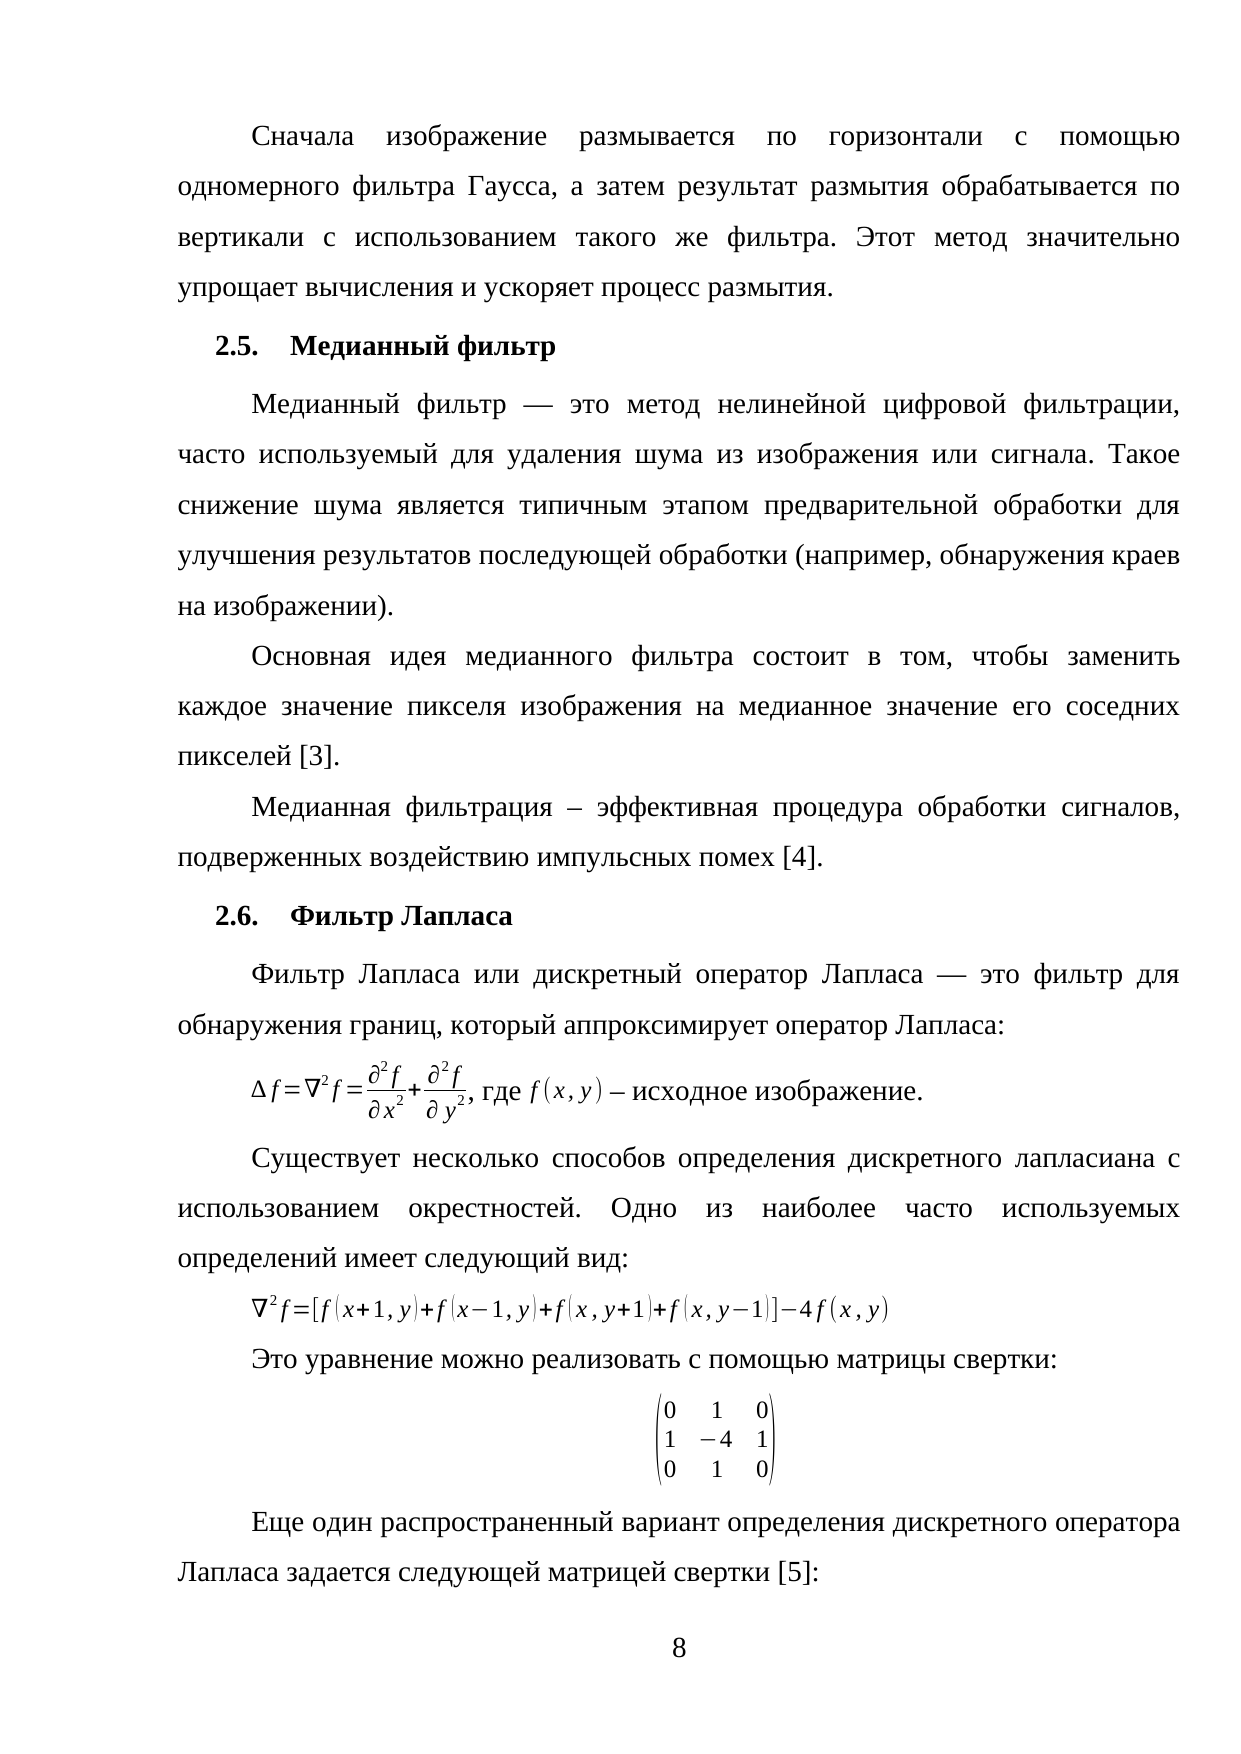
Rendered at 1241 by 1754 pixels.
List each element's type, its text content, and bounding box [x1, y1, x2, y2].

subtitle Фильтр Лапласа [215, 898, 1181, 931]
text Еще один распространенный вариант определения дискретного оператора Лапласа задается следующей матрицей свертки [5]: [177, 1504, 1181, 1588]
text Медианная фильтрация – эффективная процедура обработки сигналов, подверженных воздействию импульсных помех [4]. [177, 789, 1181, 873]
subtitle Медианный фильтр [215, 328, 1181, 361]
text Фильтр Лапласа или дискретный оператор Лапласа — это фильтр для обнаружения границ, который аппроксимирует оператор Лапласа: [177, 956, 1181, 1040]
text Сначала изображение размывается по горизонтали с помощью одномерного фильтра Гаусса, а затем результат размытия обрабатывается по вертикали с использованием такого же фильтра. Этот метод значительно упрощает вычисления и ускоряет процесс размытия. [177, 118, 1181, 303]
text Это уравнение можно реализовать с помощью матрицы свертки: [177, 1341, 1181, 1375]
text Основная идея медианного фильтра состоит в том, чтобы заменить каждое значение пикселя изображения на медианное значение его соседних пикселей [3]. [177, 638, 1181, 772]
text , где – исходное изображение. [177, 1057, 1181, 1123]
text Медианный фильтр — это метод нелинейной цифровой фильтрации, часто используемый для удаления шума из изображения или сигнала. Такое снижение шума является типичным этапом предварительной обработки для улучшения результатов последующей обработки (например, обнаружения краев на изображении). [177, 386, 1181, 621]
text Существует несколько способов определения дискретного лапласиана с использованием окрестностей. Одно из наиболее часто используемых определений имеет следующий вид: [177, 1140, 1181, 1274]
